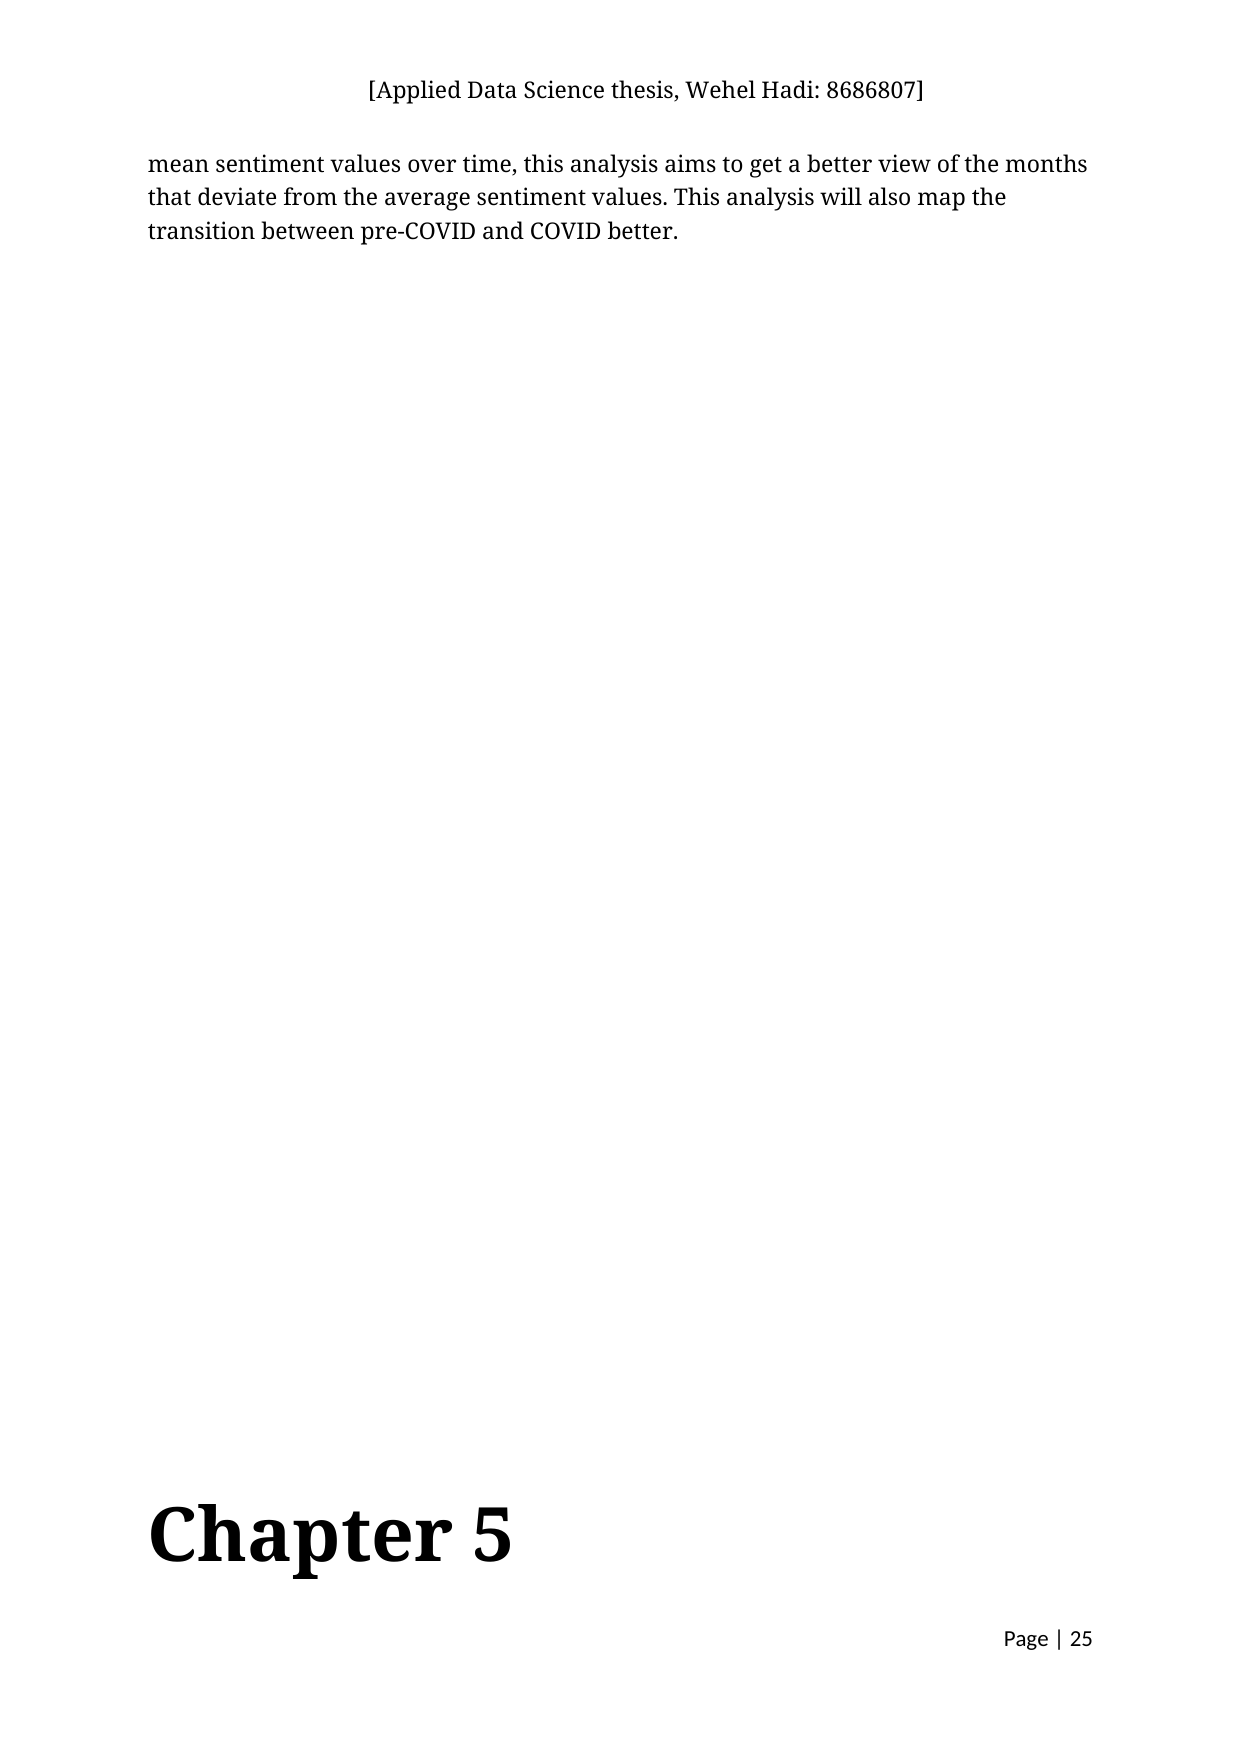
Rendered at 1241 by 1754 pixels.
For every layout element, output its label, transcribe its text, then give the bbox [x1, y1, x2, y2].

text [148, 148, 1093, 246]
text Chapter 5 [148, 1481, 1093, 1583]
